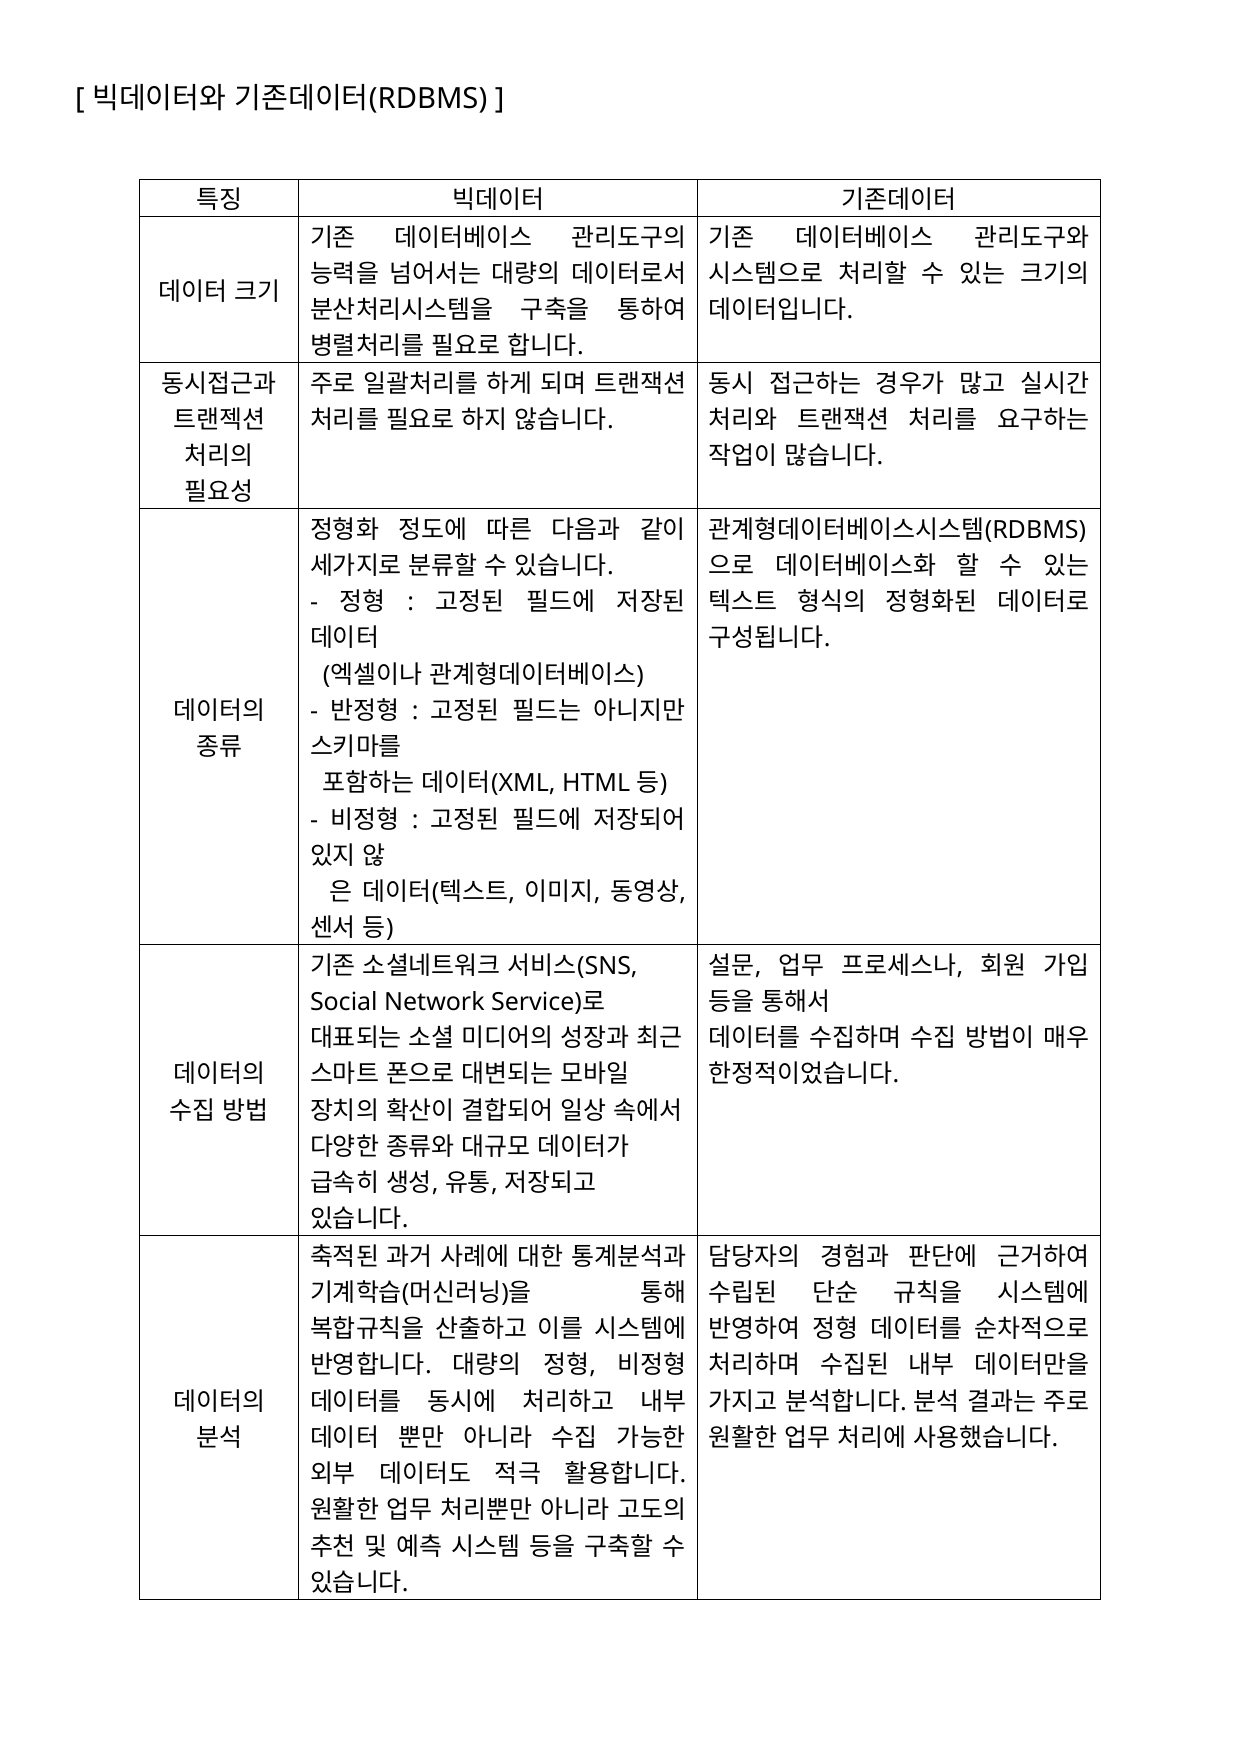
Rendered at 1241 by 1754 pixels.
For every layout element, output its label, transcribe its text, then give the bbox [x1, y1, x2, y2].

table_cell 데이터의 수집 방법 [140, 945, 298, 1235]
table_header 빅데이터 [299, 180, 697, 216]
table_cell 기존 소셜네트워크 서비스(SNS, Social Network Service)로 대표되는 소셜 미디어의 성장과 최근 스마트 폰으로 대변되는 모바일 장치의 확산이 결합되어 일상 속에서 다양한 종류와 대규모 데이터가 급속히 생성, 유통, 저장되고 있습니다. [299, 945, 582, 1235]
table_header 기존데이터 [698, 180, 1100, 216]
table_header 특징 [140, 180, 298, 216]
table_cell 정형화 정도에 따른 다음과 같이 세가지로 분류할 수 있습니다. - 정형 : 고정된 필드에 저장된 데이터 (엑셀이나 관계형데이터베이스) - 반정형 : 고정된 필드는 아니지만 스키마를 포함하는 데이터(XML, HTML 등) - 비정형 : 고정된 필드에 저장되어 있지 않 은 데이터(텍스트, 이미지, 동영상, 센서 등) [299, 509, 697, 944]
table_cell 축적된 과거 사례에 대한 통계분석과 기계학습(머신러닝)을 통해 복합규칙을 산출하고 이를 시스템에 반영합니다. 대량의 정형, 비정형 데이터를 동시에 처리하고 내부 데이터 뿐만 아니라 수집 가능한 외부 데이터도 적극 활용합니다. 원활한 업무 처리뿐만 아니라 고도의 추천 및 예측 시스템 등을 구축할 수 있습니다. [299, 1236, 697, 1599]
table_cell 기존 데이터베이스 관리도구의 능력을 넘어서는 대량의 데이터로서 분산처리시스템을 구축을 통하여 병렬처리를 필요로 합니다. [299, 217, 697, 362]
table_cell 데이터의 분석 [140, 1236, 298, 1599]
table_cell 설문, 업무 프로세스나, 회원 가입 등을 통해서 데이터를 수집하며 수집 방법이 매우 한정적이었습니다. [698, 945, 1100, 1235]
text [ 빅데이터와 기존데이터(RDBMS) ] [75, 75, 1165, 117]
table_cell 기존 소셜네트워크 서비스(SNS, Social Network Service)로 대표되는 소셜 미디어의 성장과 최근 스마트 폰으로 대변되는 모바일 장치의 확산이 결합되어 일상 속에서 다양한 종류와 대규모 데이터가 급속히 생성, 유통, 저장되고 있습니다. [402, 945, 697, 1235]
table_cell 관계형데이터베이스시스템(RDBMS)으로 데이터베이스화 할 수 있는 텍스트 형식의 정형화된 데이터로 구성됩니다. [698, 509, 1100, 944]
table_cell 주로 일괄처리를 하게 되며 트랜잭션 처리를 필요로 하지 않습니다. [299, 363, 697, 508]
table_cell 기존 데이터베이스 관리도구와 시스템으로 처리할 수 있는 크기의 데이터입니다. [698, 217, 1100, 362]
table_cell 동시접근과 트랜젝션 처리의 필요성 [140, 363, 298, 508]
table_cell 동시 접근하는 경우가 많고 실시간 처리와 트랜잭션 처리를 요구하는 작업이 많습니다. [698, 363, 1100, 508]
table_cell 데이터의 종류 [140, 509, 298, 944]
table_cell 데이터 크기 [140, 217, 298, 362]
table_cell 담당자의 경험과 판단에 근거하여 수립된 단순 규칙을 시스템에 반영하여 정형 데이터를 순차적으로 처리하며 수집된 내부 데이터만을 가지고 분석합니다. 분석 결과는 주로 원활한 업무 처리에 사용했습니다. [698, 1236, 1100, 1599]
